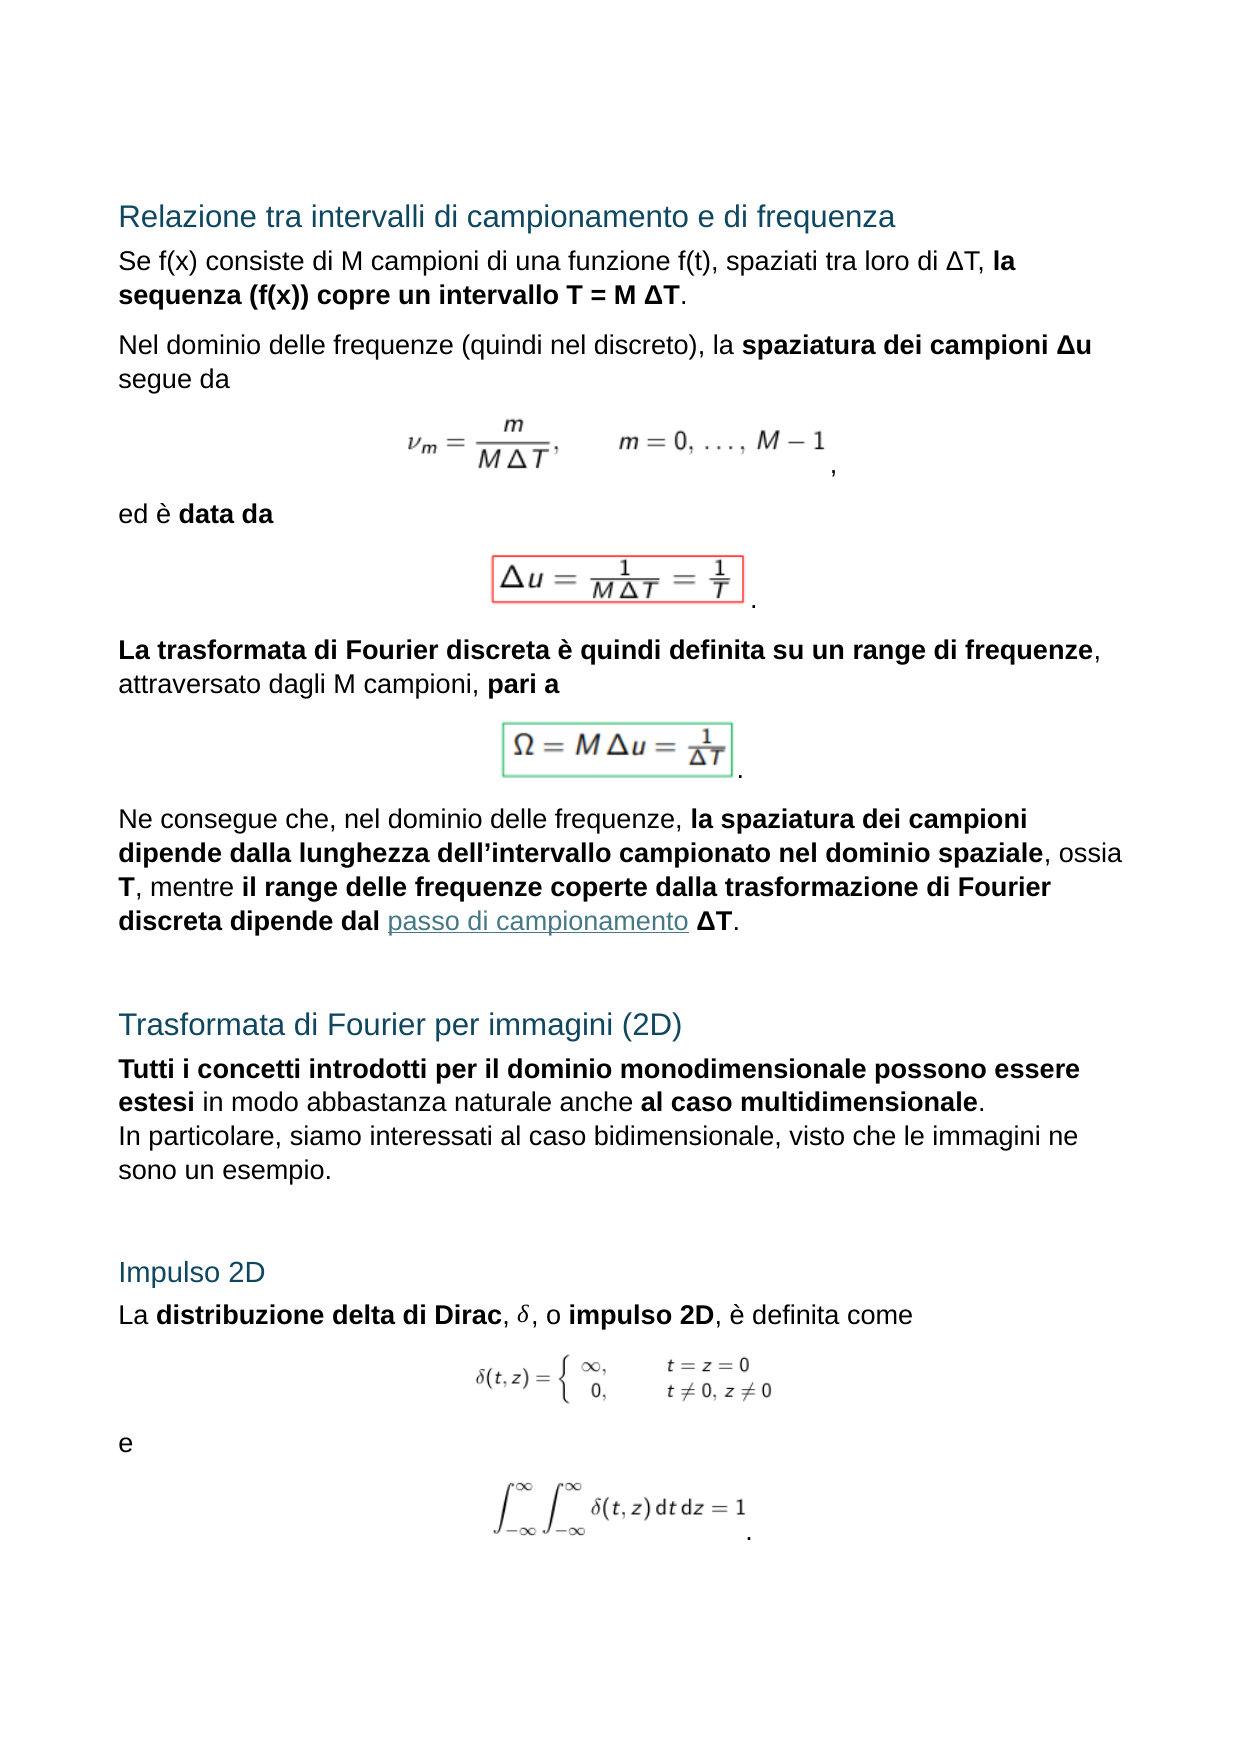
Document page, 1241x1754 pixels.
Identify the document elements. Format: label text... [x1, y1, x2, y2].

picture [487, 1477, 745, 1540]
text . [118, 1477, 1122, 1546]
subtitle Relazione tra intervalli di campionamento e di frequenza [118, 198, 1122, 234]
text Se f(x) consiste di M campioni di una funzione f(t), spaziati tra loro di ΔT, la sequenza (f(x)) copre un intervallo T = M ΔT. [118, 245, 1122, 310]
text . [118, 549, 1122, 615]
picture [403, 413, 830, 474]
text Tutti i concetti introdotti per il dominio monodimensionale possono essere estesi in modo abbastanza naturale anche al caso multidimensionale. In particolare, siamo interessati al caso bidimensionale, visto che le immagini ne sono un esempio. [118, 1053, 1122, 1185]
subtitle Impulso 2D [118, 1255, 1122, 1288]
picture [466, 1349, 774, 1408]
text Nel dominio delle frequenze (quindi nel discreto), la spaziatura dei campioni Δu segue da [118, 329, 1122, 394]
picture [496, 718, 737, 779]
text La trasformata di Fourier discreta è quindi definita su un range di frequenze, attraversato dagli M campioni, pari a [118, 634, 1122, 699]
picture [482, 548, 750, 609]
text La distribuzione delta di Dirac, , o impulso 2D, è definita come [118, 1299, 1122, 1330]
text Ne consegue che, nel dominio delle frequenze, la spaziatura dei campioni dipende dalla lunghezza dell’intervallo campionato nel dominio spaziale, ossia T, mentre il range delle frequenze coperte dalla trasformazione di Fourier discreta dipende dal passo di campionamento ΔT. [118, 803, 1122, 936]
subtitle Trasformata di Fourier per immagini (2D) [118, 1006, 1122, 1041]
text ed è data da [118, 498, 1122, 530]
text e [118, 1427, 1122, 1458]
text . [118, 718, 1122, 784]
